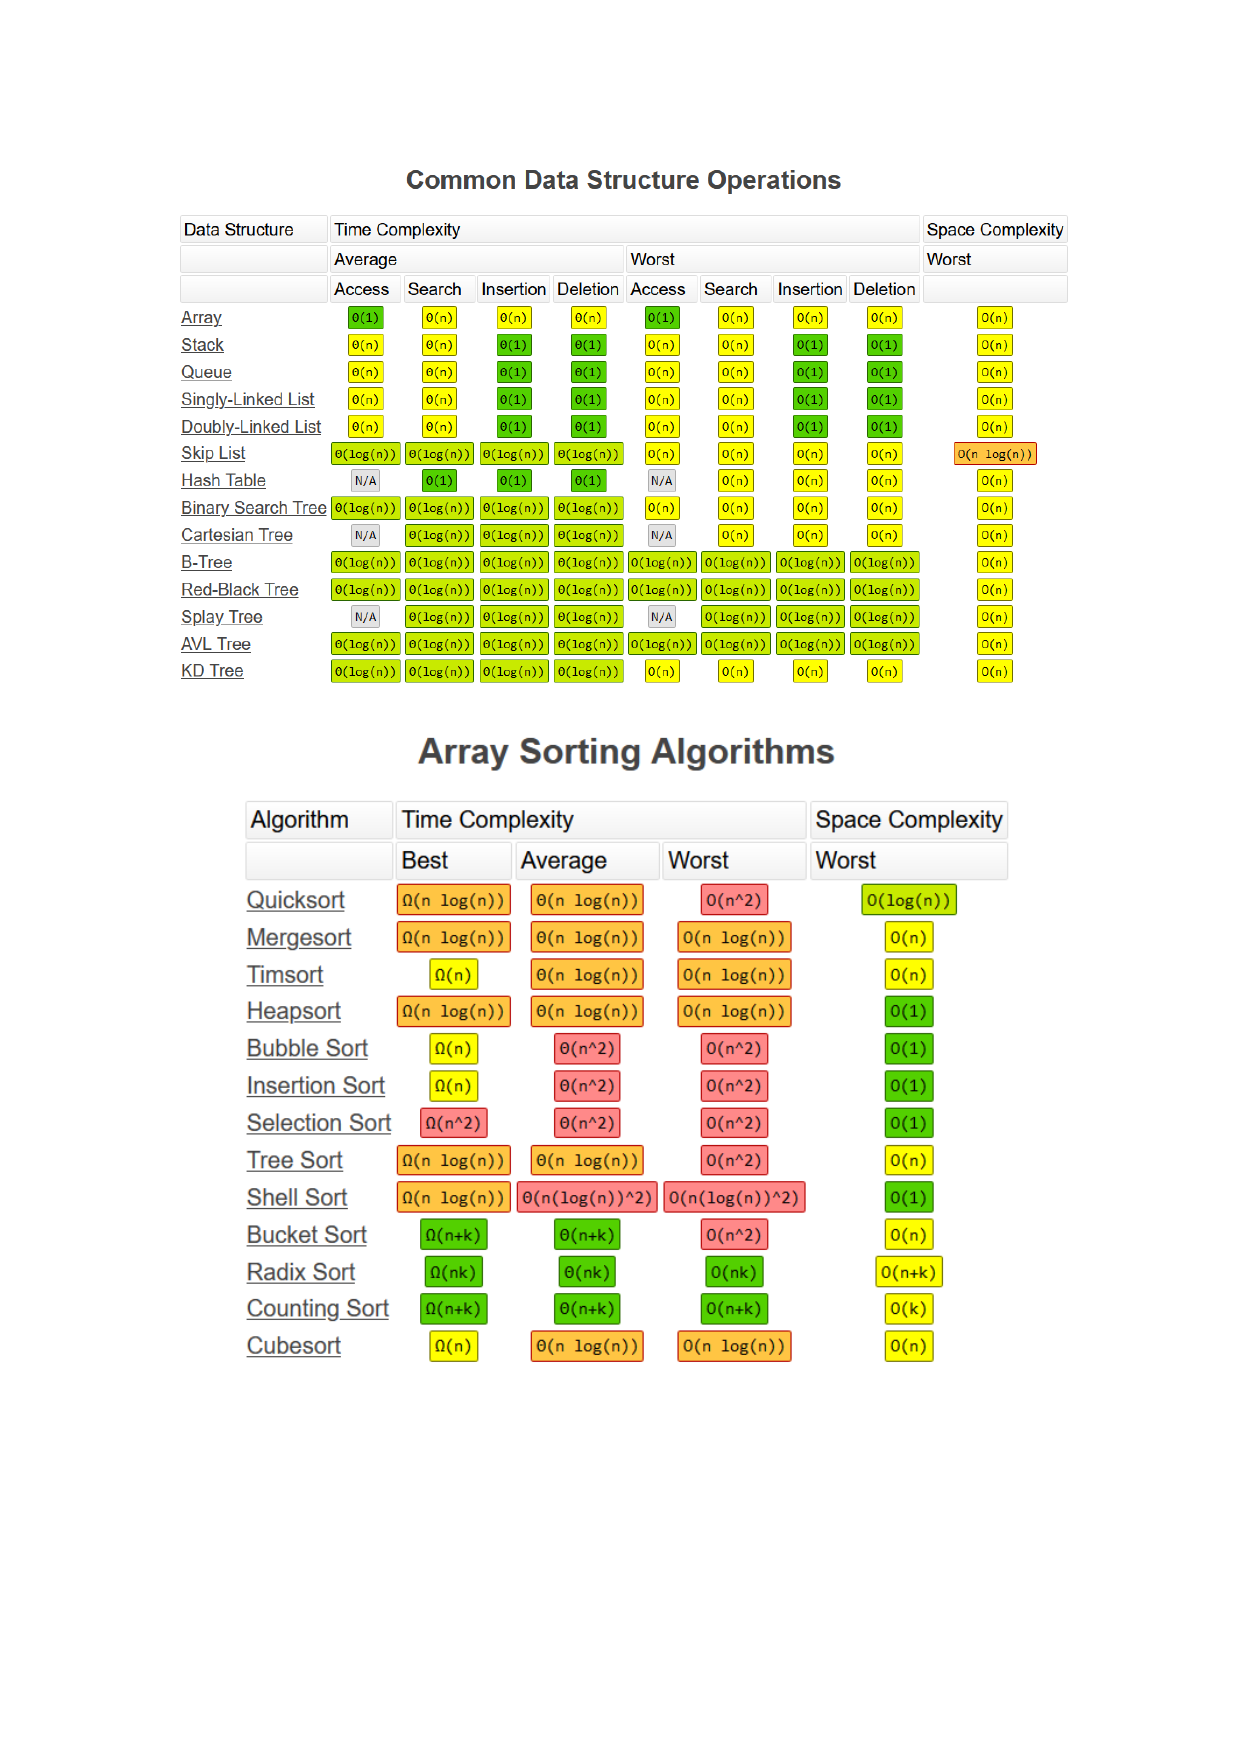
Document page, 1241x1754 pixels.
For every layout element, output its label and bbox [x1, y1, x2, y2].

picture [150, 150, 1091, 700]
picture [150, 718, 1091, 1390]
